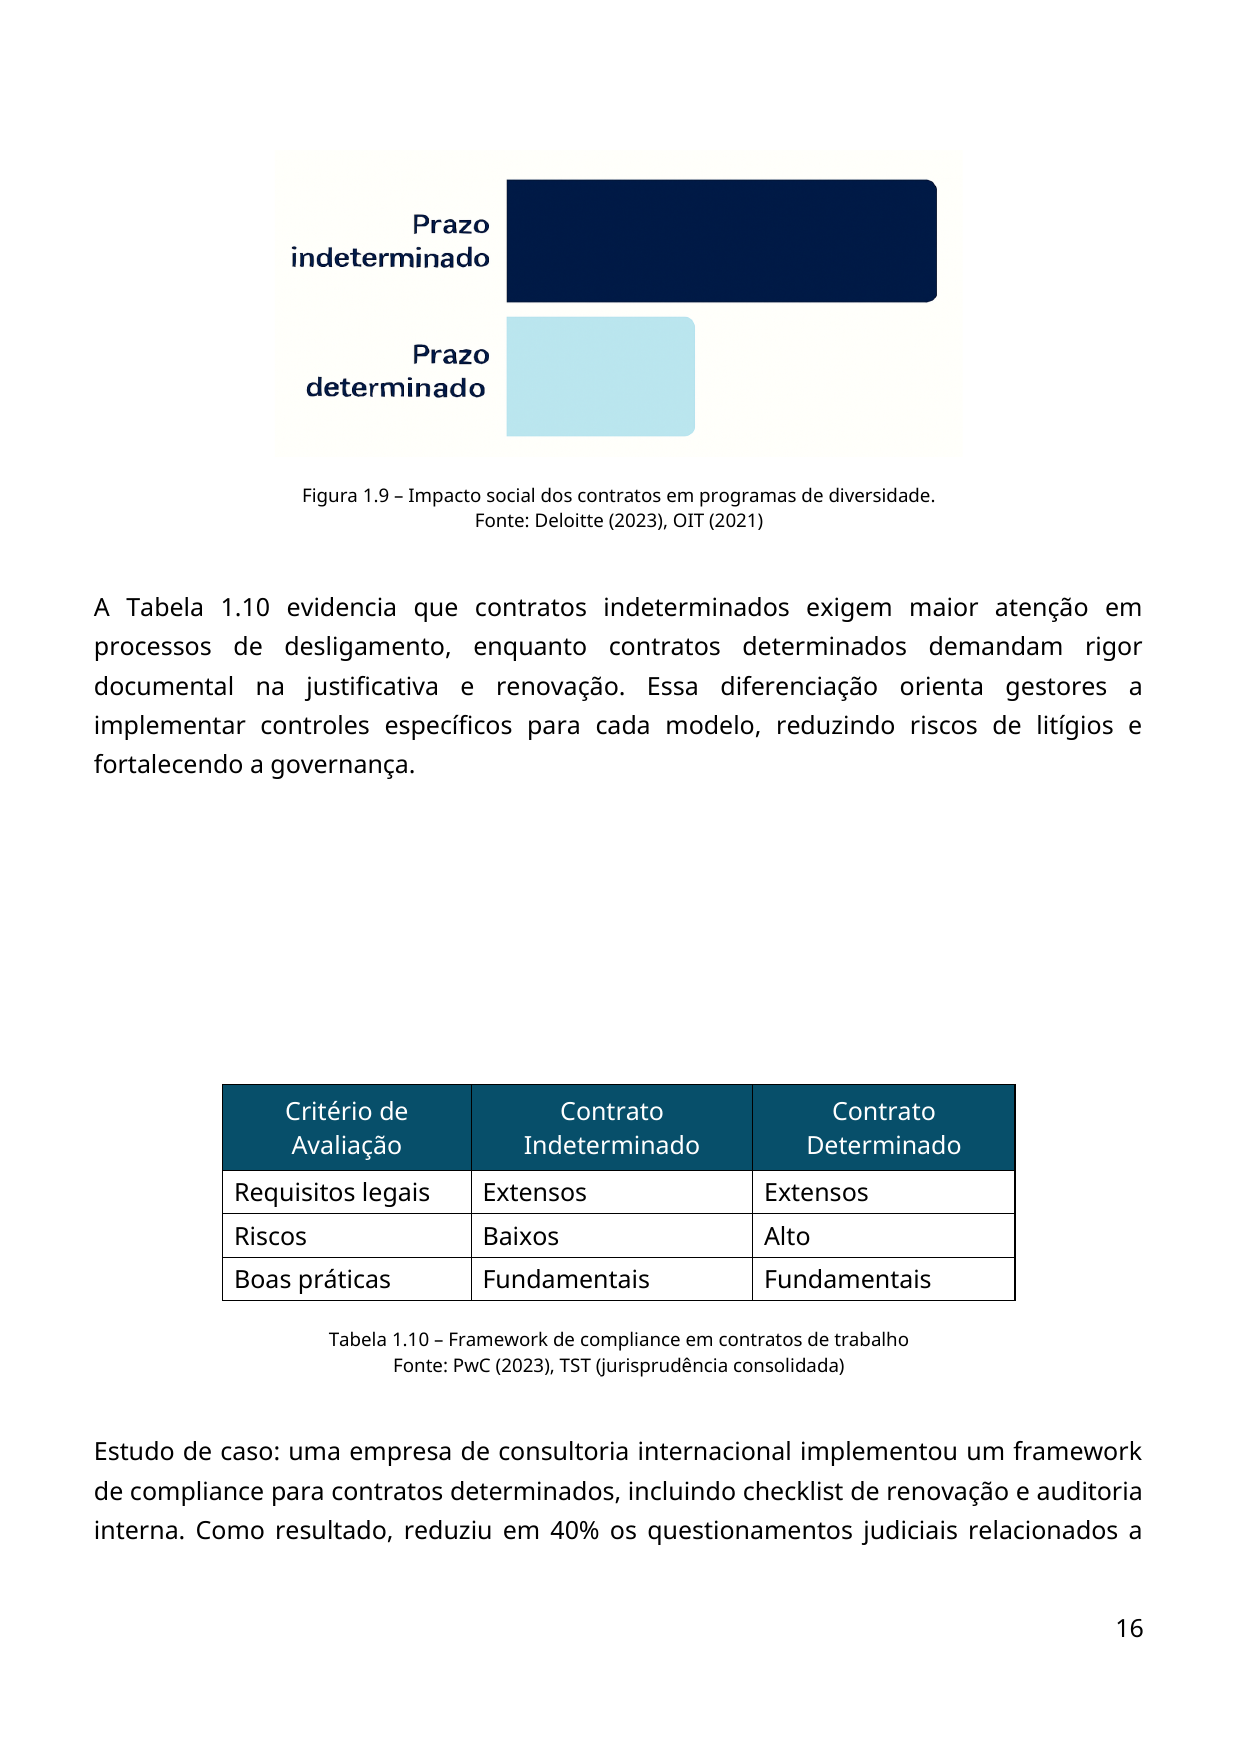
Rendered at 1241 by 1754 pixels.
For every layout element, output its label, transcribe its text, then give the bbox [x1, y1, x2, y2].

table_header Contrato Indeterminado [472, 1085, 752, 1170]
table_cell Extensos [472, 1171, 752, 1213]
table_header Critério de Avaliação [223, 1085, 471, 1170]
table_header Figura 1.9 – Impacto social dos contratos em programas de diversidade. Fonte: Deloitte (2023), OIT (2021) [94, 150, 1144, 533]
table_cell Requisitos legais [223, 1171, 471, 1213]
table_cell Alto [753, 1214, 1014, 1257]
table_cell Tabela 1.10 – Framework de compliance em contratos de trabalho Fonte: PwC (2023), TST (jurisprudência consolidada) [223, 1301, 1015, 1378]
table_cell Boas práticas [223, 1258, 471, 1300]
table_cell Riscos [223, 1214, 471, 1257]
table_cell Extensos [753, 1171, 1014, 1213]
table_cell Fundamentais [753, 1258, 1014, 1300]
text A Tabela 1.10 evidencia que contratos indeterminados exigem maior atenção em processos de desligamento, enquanto contratos determinados demandam rigor documental na justificativa e renovação. Essa diferenciação orienta gestores a implementar controles específicos para cada modelo, reduzindo riscos de litígios e fortalecendo a governança. [94, 589, 1144, 781]
table_cell Baixos [472, 1214, 752, 1257]
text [94, 1434, 1144, 1547]
table_header Contrato Determinado [753, 1085, 1014, 1170]
table_cell Fundamentais [472, 1258, 752, 1300]
